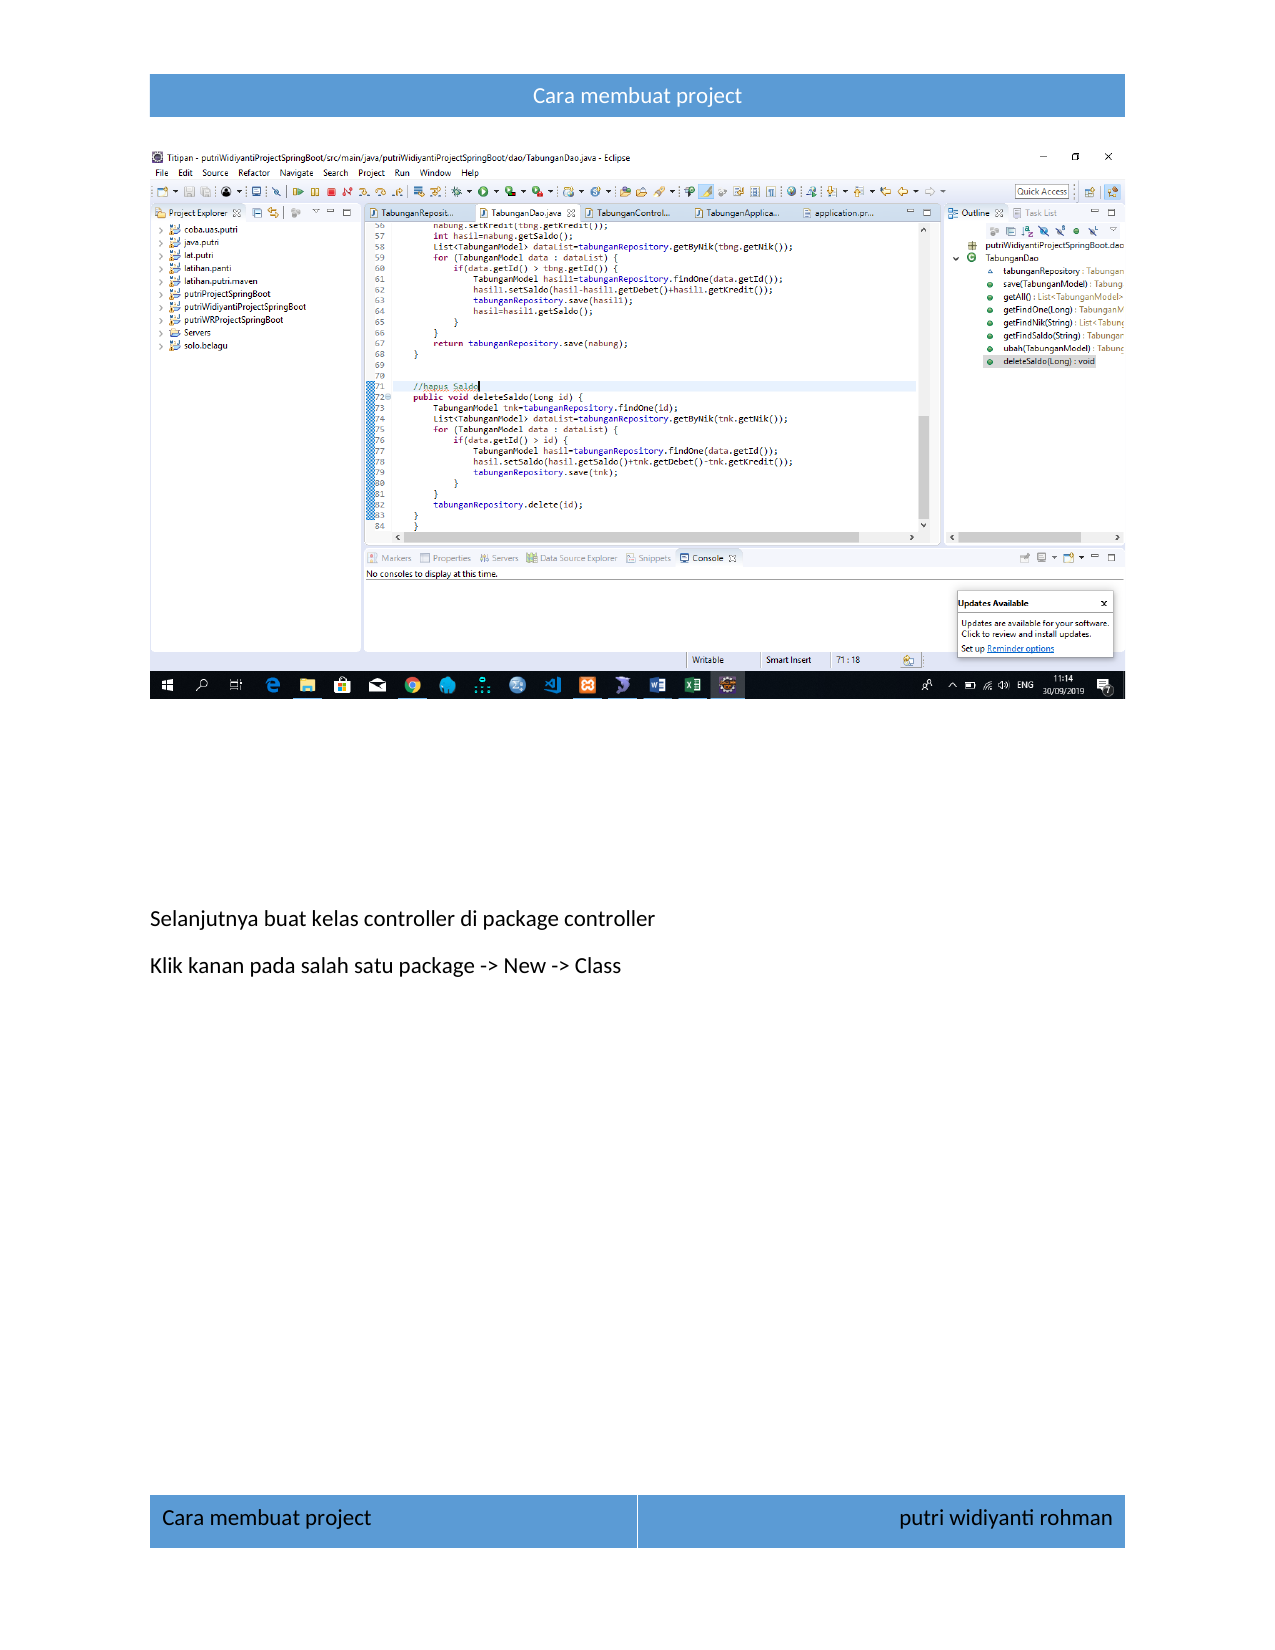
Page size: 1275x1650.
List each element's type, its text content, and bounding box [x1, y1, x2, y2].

text Klik kanan pada salah satu package -> New -> Class [150, 951, 1125, 979]
picture [150, 150, 1125, 699]
text Selanjutnya buat kelas controller di package controller [150, 904, 1125, 932]
